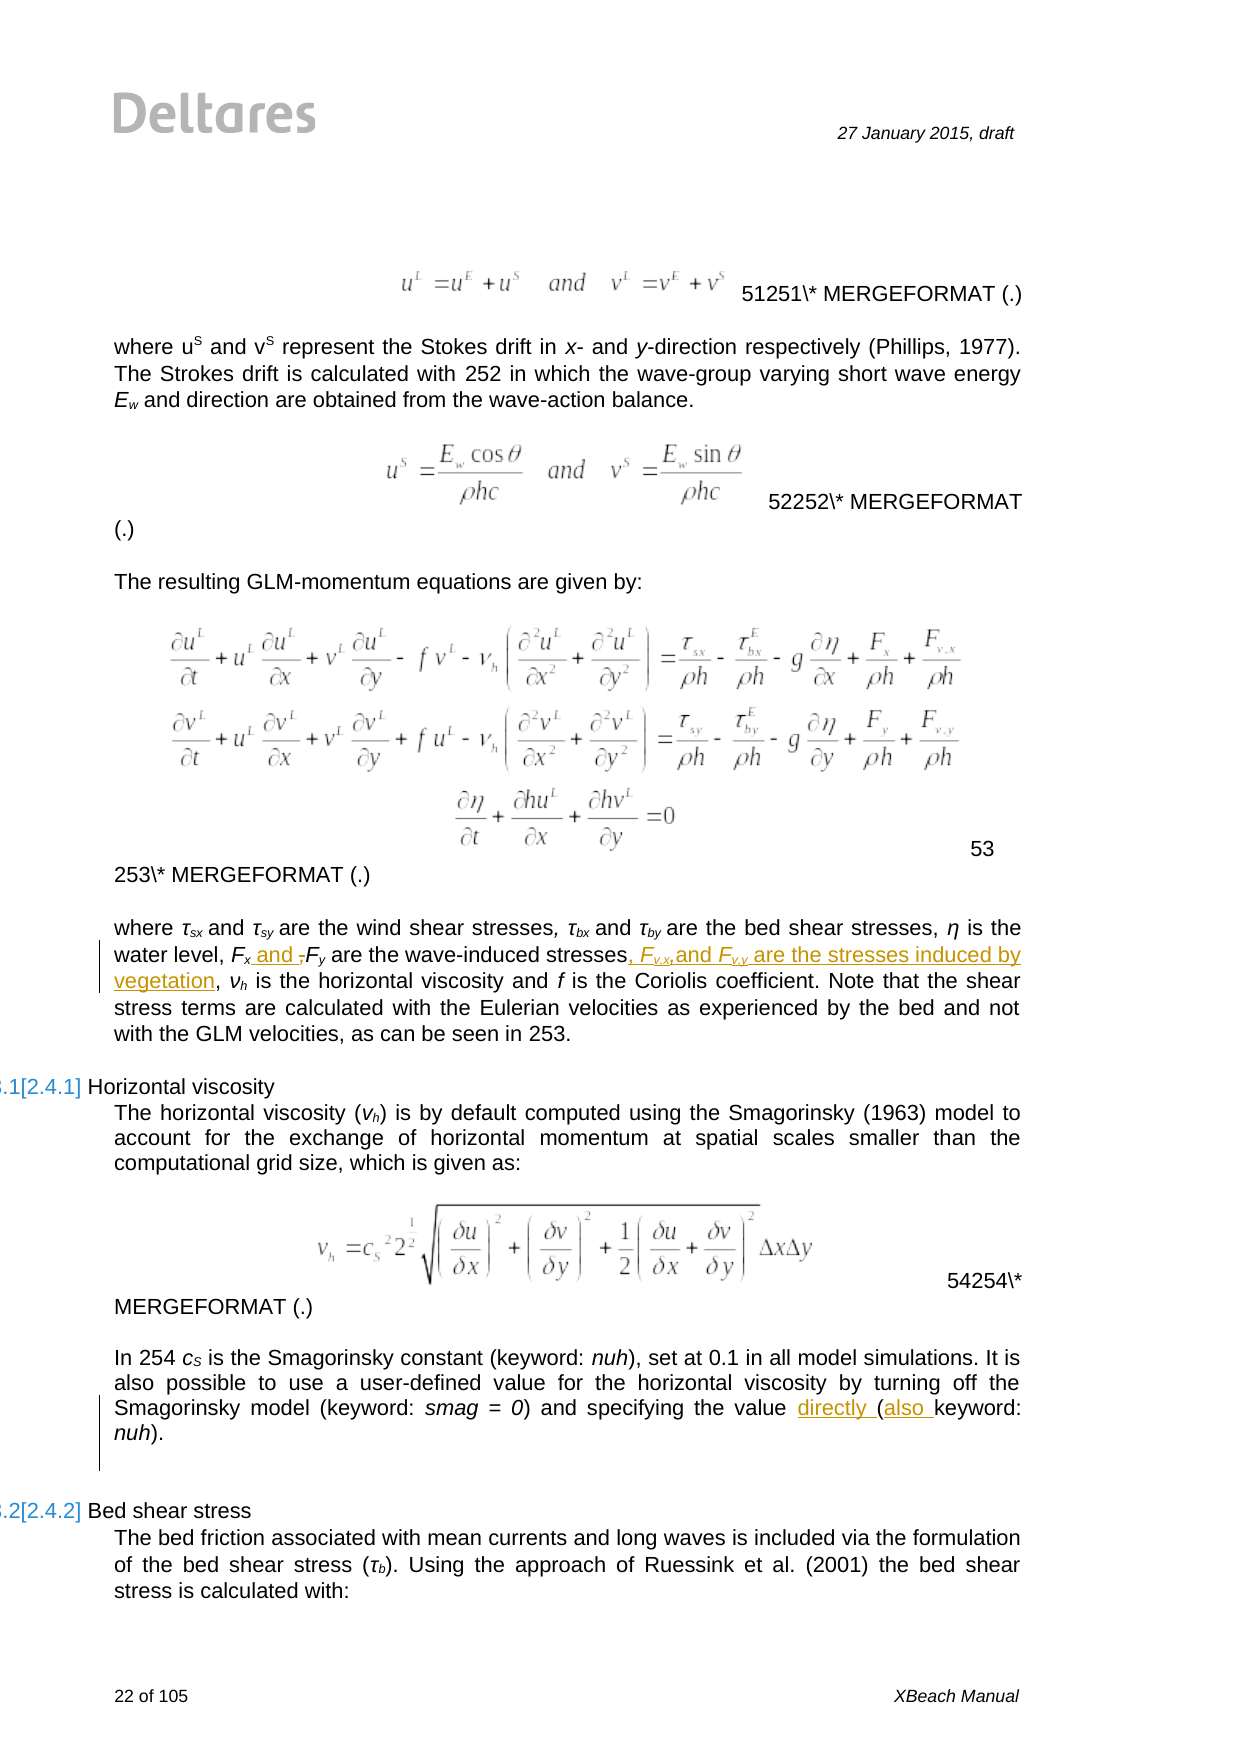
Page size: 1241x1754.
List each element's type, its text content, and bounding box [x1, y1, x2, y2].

picture [113, 75, 315, 133]
text The bed friction associated with mean currents and long waves is included via the formulation of the bed shear stress (τb). Using the approach of Ruessink et al. (2001) the bed shear stress is calculated with: [114, 1524, 1022, 1603]
text where τsx and τsy are the wind shear stresses, τbx and τby are the bed shear stresses, η is the water level, FxFy are the wave-induced stresses, νh is the horizontal viscosity and f is the Coriolis coefficient. Note that the shear stress terms are calculated with the Eulerian velocities as experienced by the bed and not with the GLM velocities, as can be seen in . [114, 914, 1022, 1047]
text where uS and vS represent the Stokes drift in x- and y-direction respectively (Phillips, 1977). The Strokes drift is calculated with in which the wave-group varying short wave energy Ew and direction are obtained from the wave-action balance. [114, 332, 1022, 412]
text In cS is the Smagorinsky constant (keyword: nuh), set at 0.1 in all model simulations. It is also possible to use a user-defined value for the horizontal viscosity by turning off the Smagorinsky model (keyword: smag = 0) and specifying the value (keyword: nuh). [114, 1344, 1022, 1445]
text The horizontal viscosity (vh) is by default computed using the Smagorinsky (1963) model to account for the exchange of horizontal momentum at spatial scales smaller than the computational grid size, which is given as: [114, 1100, 1022, 1175]
subtitle Bed shear stress [87, 1497, 1022, 1524]
subtitle Horizontal viscosity [87, 1073, 1022, 1100]
text The resulting GLM-momentum equations are given by: [114, 567, 1022, 594]
